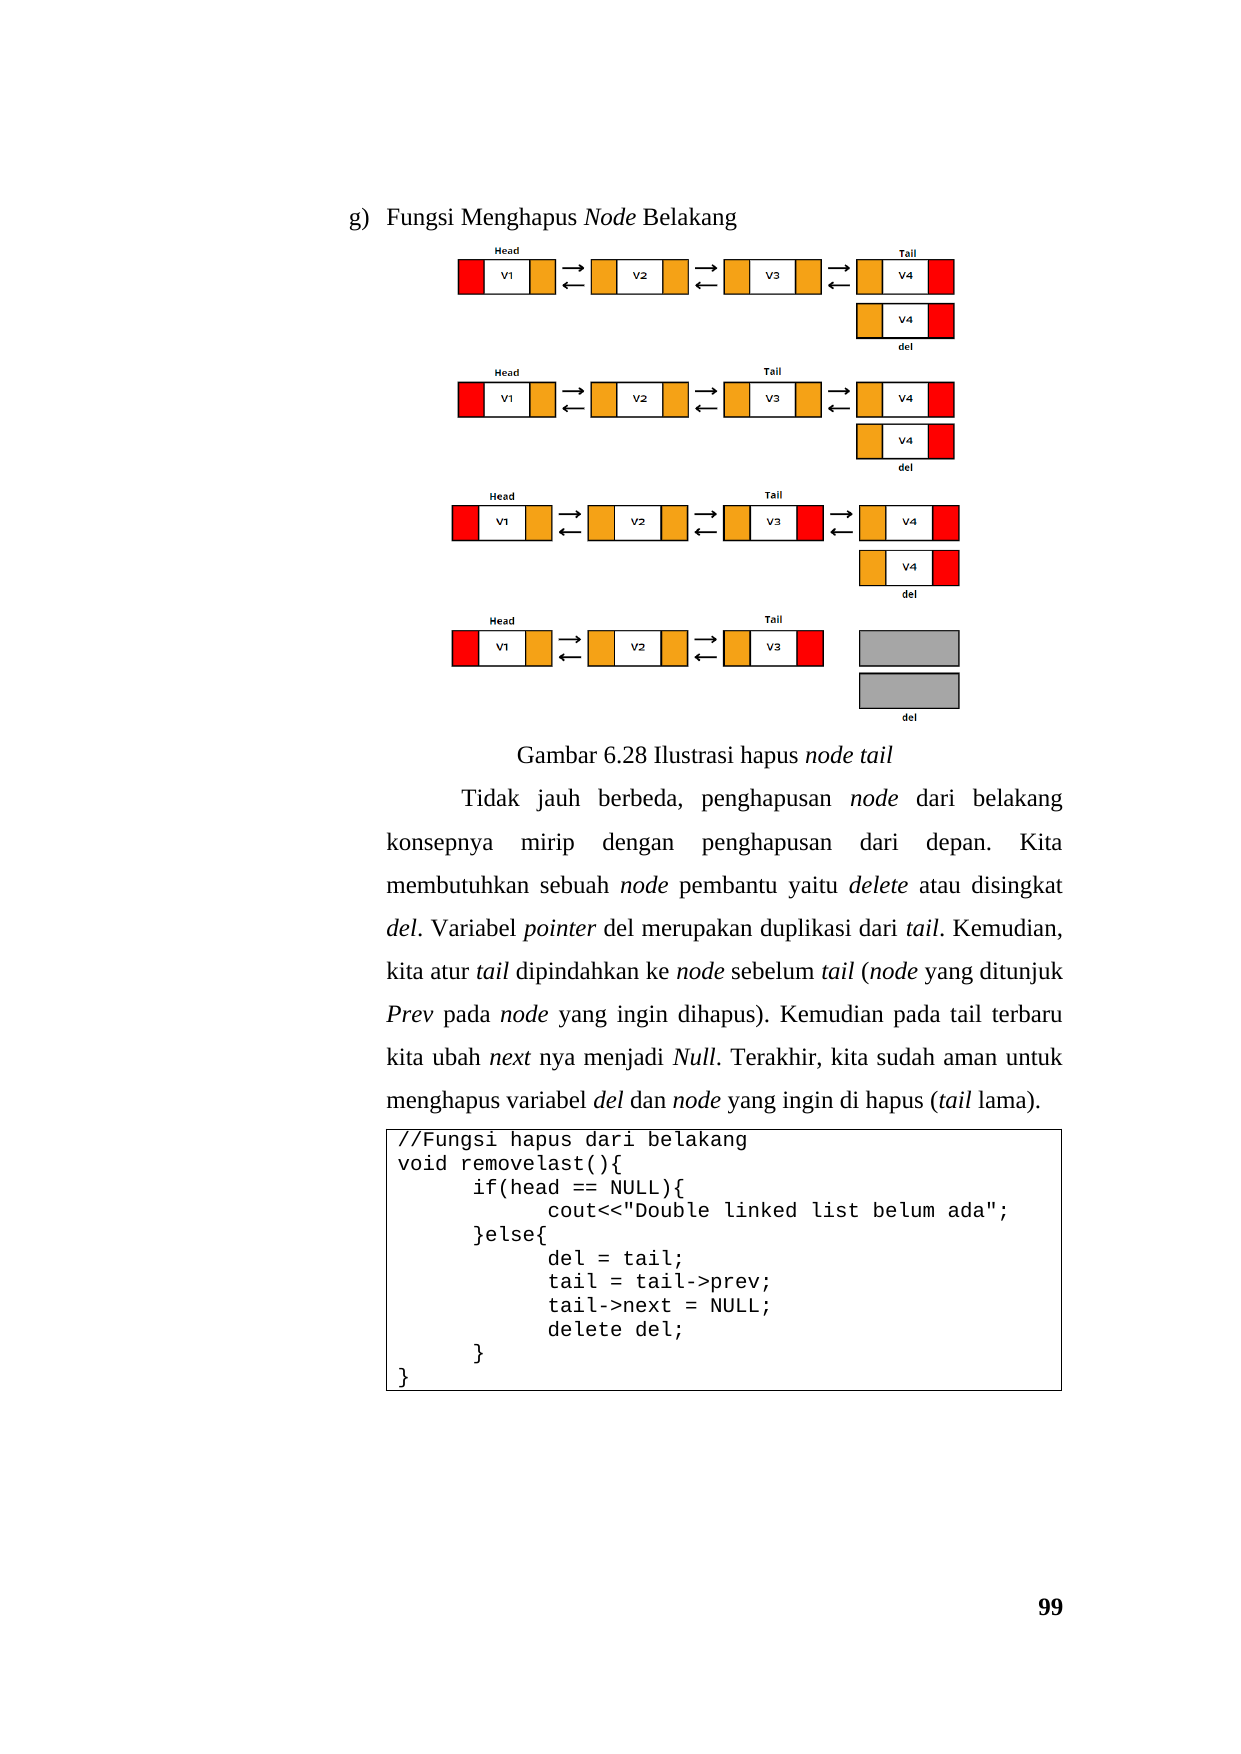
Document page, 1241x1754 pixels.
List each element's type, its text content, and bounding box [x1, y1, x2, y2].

picture [447, 490, 964, 726]
list Tidak jauh berbeda, penghapusan node dari belakang konsepnya mirip dengan penghapusan dari depan. Kita membutuhkan sebuah node pembantu yaitu delete atau disingkat del. Variabel pointer del merupakan duplikasi dari tail. Kemudian, kita atur tail dipindahkan ke node sebelum tail (node yang ditunjuk Prev pada node yang ingin dihapus). Kemudian pada tail terbaru kita ubah next nya menjadi Null. Terakhir, kita sudah aman untuk menghapus variabel del dan node yang ingin di hapus (tail lama). [386, 783, 1063, 1114]
list Fungsi Menghapus Node Belakang [349, 202, 1063, 231]
subtitle Ilustrasi hapus node tail [349, 740, 1063, 769]
picture [453, 245, 959, 476]
table_header //Fungsi hapus dari belakang void removelast(){ if(head == NULL){ cout<<"Double linked list belum ada"; }else{ del = tail; tail = tail->prev; tail->next = NULL; delete del; } } [387, 1130, 1061, 1389]
